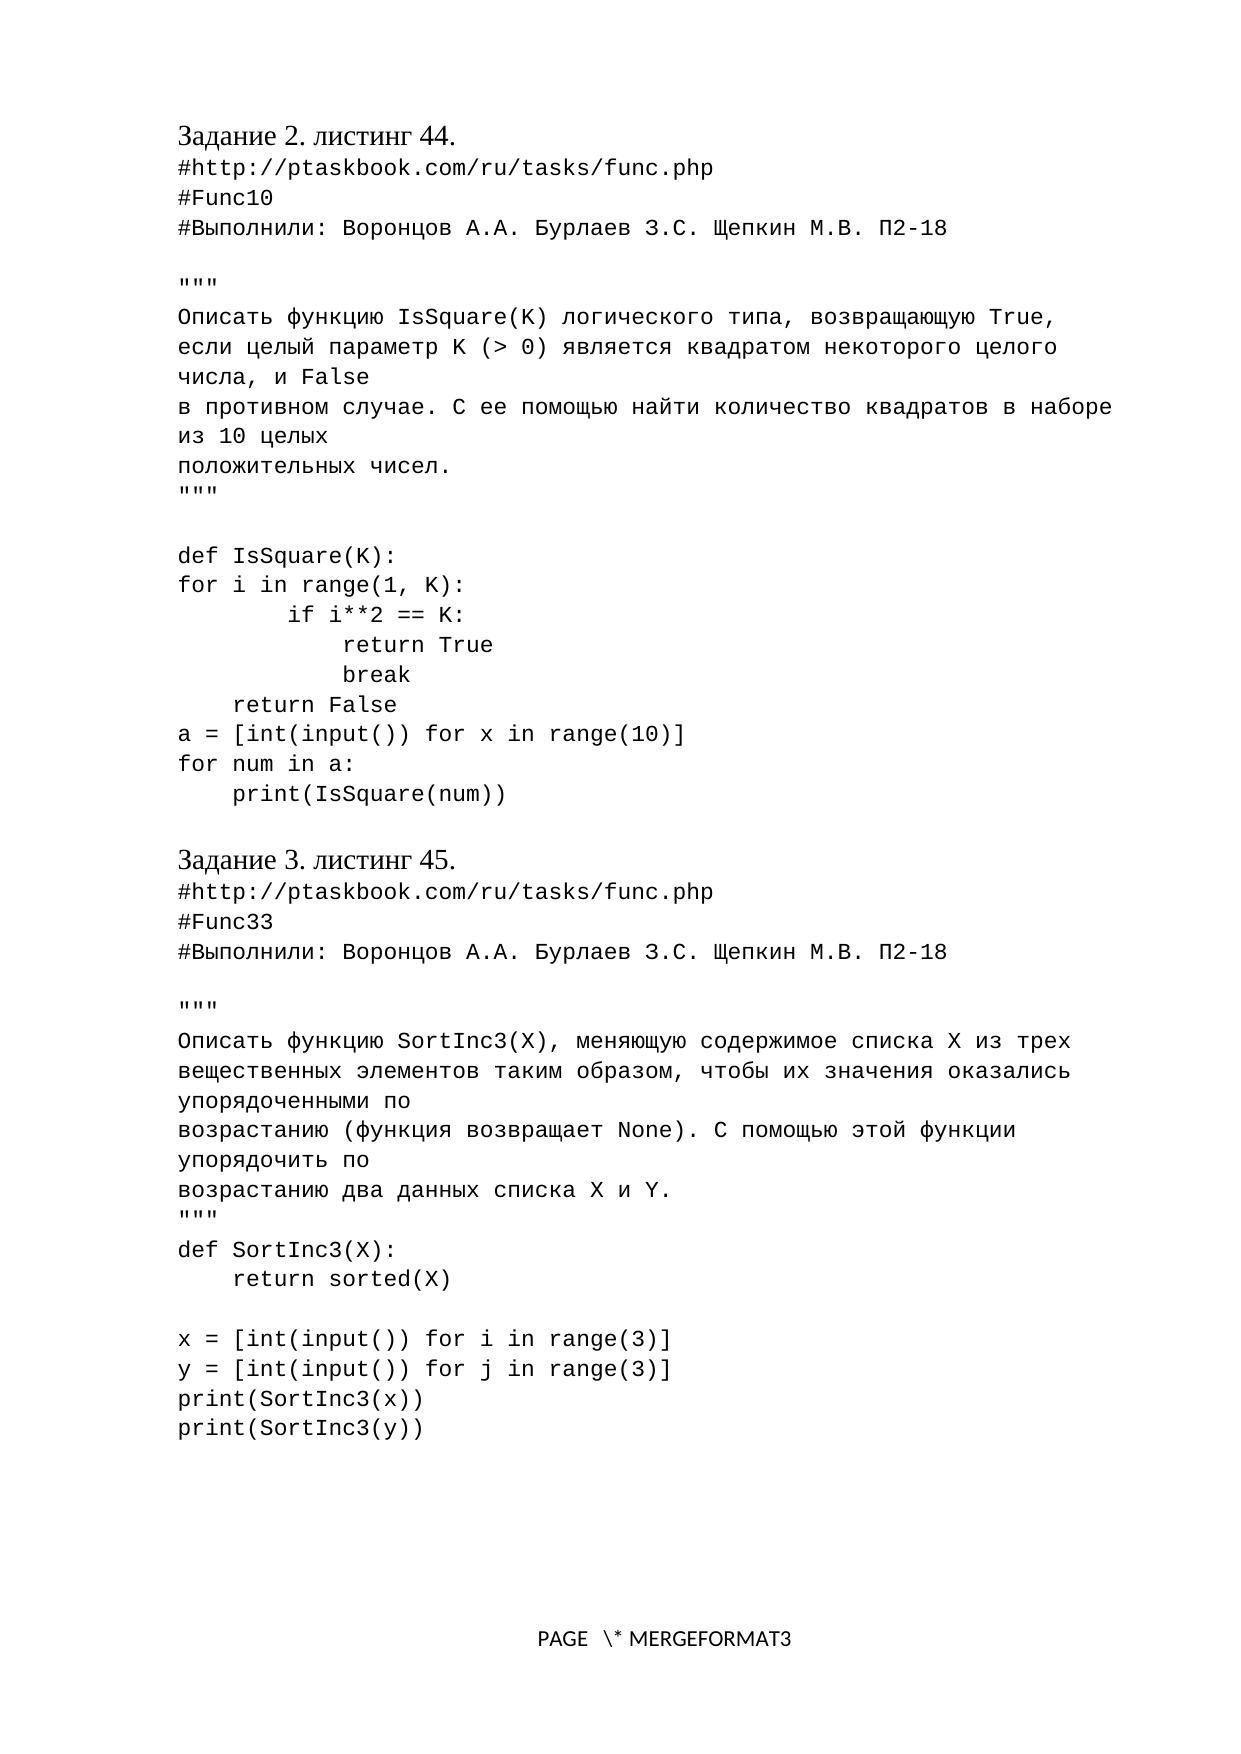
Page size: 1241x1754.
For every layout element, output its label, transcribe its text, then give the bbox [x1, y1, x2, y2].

text print(IsSquare(num)) [177, 782, 1152, 808]
text return True [177, 633, 1152, 659]
text return False [177, 693, 1152, 719]
text break [177, 663, 1152, 689]
text #Выполнили: Воронцов А.А. Бурлаев З.С. Щепкин М.В. П2-18 [177, 940, 1152, 966]
text положительных чисел. [177, 454, 1152, 481]
text Задание 2. листинг 44. [177, 118, 1152, 152]
text #http://ptaskbook.com/ru/tasks/func.php [177, 880, 1152, 906]
text """ [177, 484, 1152, 510]
text a = [int(input()) for x in range(10)] [177, 723, 1152, 749]
text print(SortInc3(x)) [177, 1387, 1152, 1413]
text в противном случае. С ее помощью найти количество квадратов в наборе из 10 целых [177, 395, 1152, 451]
text #Func33 [177, 910, 1152, 936]
text Задание 3. листинг 45. [177, 842, 1152, 875]
text return sorted(X) [177, 1268, 1152, 1294]
text #Выполнили: Воронцов А.А. Бурлаев З.С. Щепкин М.В. П2-18 [177, 216, 1152, 242]
text возрастанию (функция возвращает None). С помощью этой функции упорядочить по [177, 1119, 1152, 1174]
text #http://ptaskbook.com/ru/tasks/func.php [177, 157, 1152, 183]
text for num in a: [177, 752, 1152, 778]
text def SortInc3(X): [177, 1238, 1152, 1264]
text вещественных элементов таким образом, чтобы их значения оказались упорядоченными по [177, 1059, 1152, 1115]
text x = [int(input()) for i in range(3)] [177, 1327, 1152, 1353]
text Описать функцию IsSquare(K) логического типа, возвращающую True, [177, 306, 1152, 332]
text Описать функцию SortInc3(X), меняющую содержимое списка X из трех [177, 1029, 1152, 1055]
text """ [177, 1208, 1152, 1234]
text возрастанию два данных списка X и Y. [177, 1178, 1152, 1204]
text """ [177, 276, 1152, 302]
text если целый параметр K (> 0) является квадратом некоторого целого числа, и False [177, 335, 1152, 391]
text #Func10 [177, 186, 1152, 212]
text y = [int(input()) for j in range(3)] [177, 1357, 1152, 1383]
text """ [177, 999, 1152, 1026]
text for i in range(1, K): [177, 574, 1152, 600]
text if i**2 == K: [177, 603, 1152, 629]
text print(SortInc3(y)) [177, 1417, 1152, 1443]
text def IsSquare(K): [177, 544, 1152, 570]
